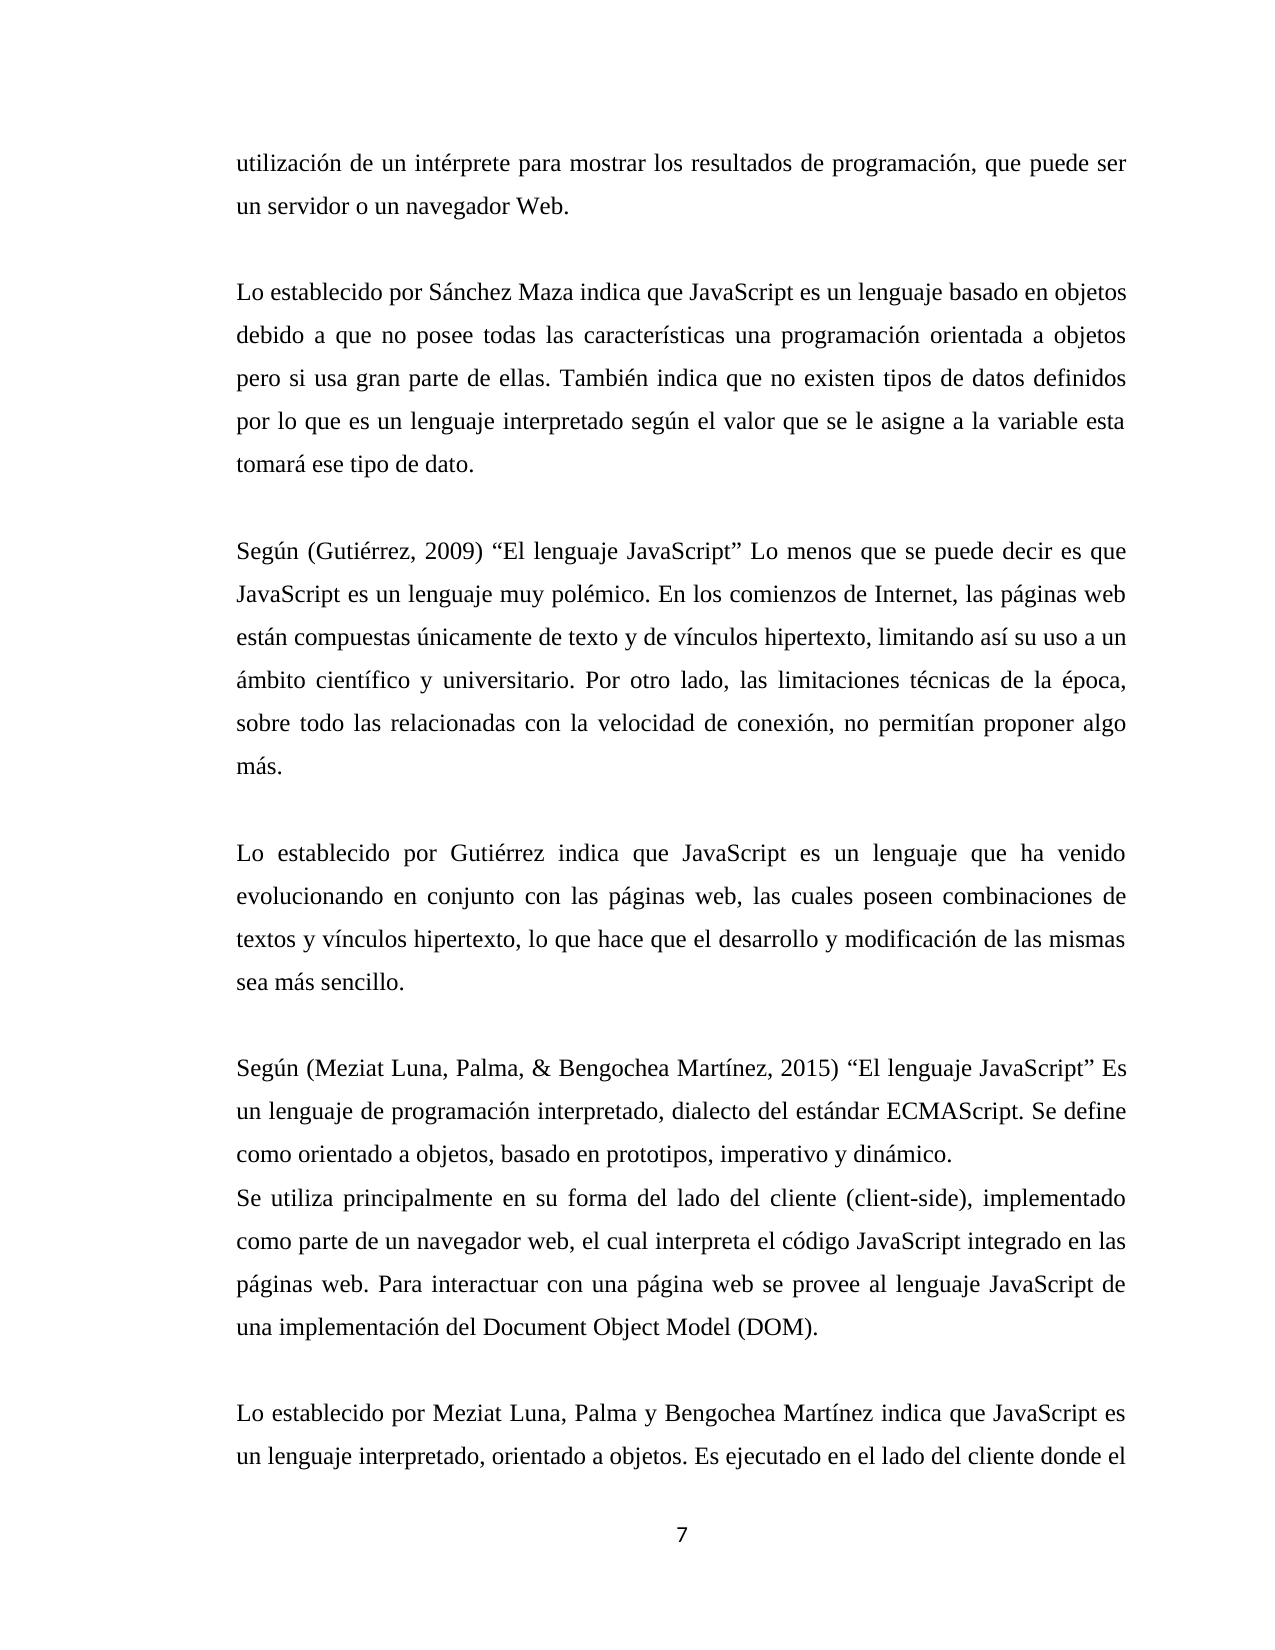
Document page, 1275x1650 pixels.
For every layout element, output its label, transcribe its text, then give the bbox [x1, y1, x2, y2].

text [236, 148, 1127, 219]
text Lo establecido por Gutiérrez indica que JavaScript es un lenguaje que ha venido evolucionando en conjunto con las páginas web, las cuales poseen combinaciones de textos y vínculos hipertexto, lo que hace que el desarrollo y modificación de las mismas sea más sencillo. [236, 838, 1127, 996]
text Se utiliza principalmente en su forma del lado del cliente (client-side), implementado como parte de un navegador web, el cual interpreta el código JavaScript integrado en las páginas web. Para interactuar con una página web se provee al lenguaje JavaScript de una implementación del Document Object Model (DOM). [236, 1183, 1127, 1341]
text Según “El lenguaje JavaScript” Es un lenguaje de programación interpretado, dialecto del estándar ECMAScript. Se define como orientado a objetos, basado en prototipos, imperativo y dinámico. [236, 1053, 1127, 1168]
text Según “El lenguaje JavaScript” Lo menos que se puede decir es que JavaScript es un lenguaje muy polémico. En los comienzos de Internet, las páginas web están compuestas únicamente de texto y de vínculos hipertexto, limitando así su uso a un ámbito científico y universitario. Por otro lado, las limitaciones técnicas de la época, sobre todo las relacionadas con la velocidad de conexión, no permitían proponer algo más. [236, 536, 1127, 780]
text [236, 1398, 1127, 1470]
text Lo establecido por Sánchez Maza indica que JavaScript es un lenguaje basado en objetos debido a que no posee todas las características una programación orientada a objetos pero si usa gran parte de ellas. También indica que no existen tipos de datos definidos por lo que es un lenguaje interpretado según el valor que se le asigne a la variable esta tomará ese tipo de dato. [236, 277, 1127, 478]
